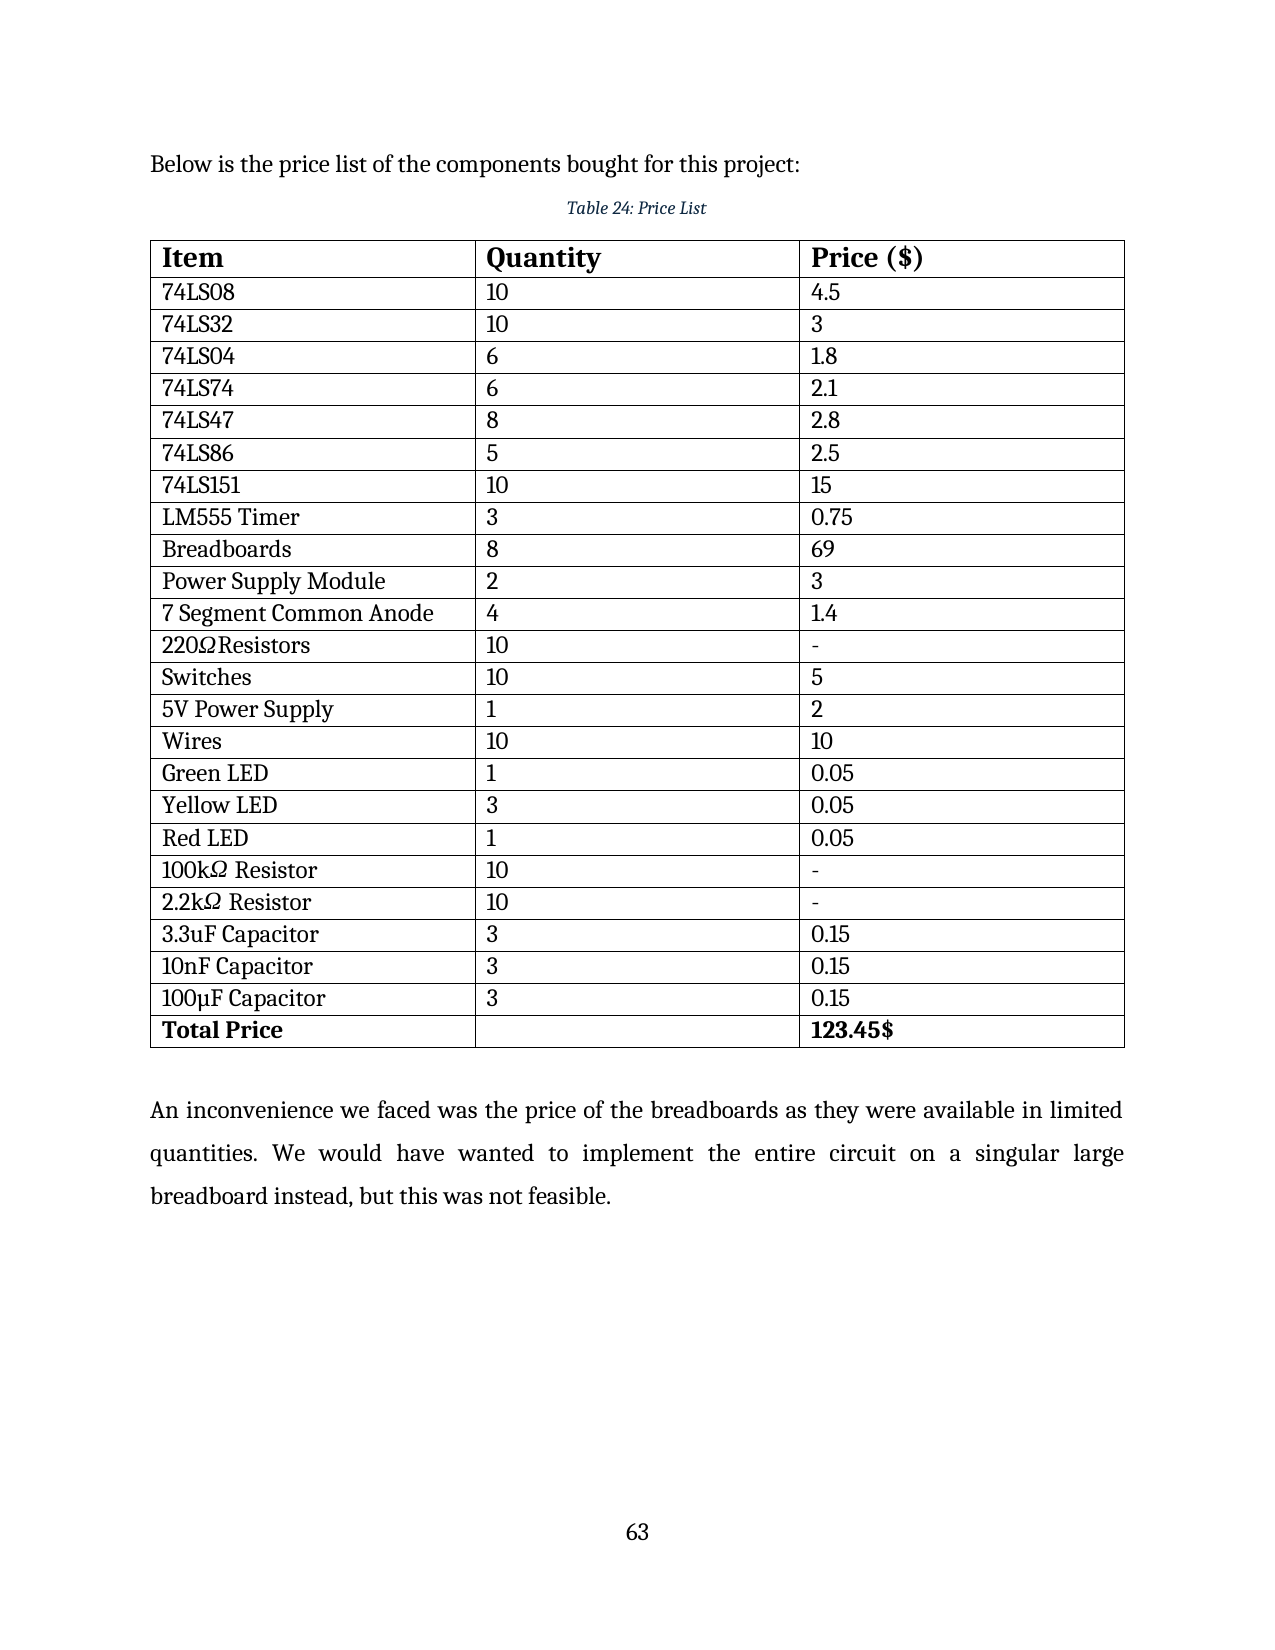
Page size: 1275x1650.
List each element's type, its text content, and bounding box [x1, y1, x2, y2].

table_cell 3 [476, 503, 799, 534]
table_cell 0.75 [800, 503, 1124, 534]
table_cell 6 [476, 374, 799, 405]
table_cell 0.15 [800, 984, 1124, 1015]
table_cell 220Resistors [151, 631, 475, 662]
table_cell 2.8 [800, 406, 1124, 437]
table_cell - [800, 631, 1124, 662]
table_cell 1.4 [800, 599, 1124, 630]
table_cell 8 [476, 535, 799, 566]
table_cell Green LED [151, 759, 475, 790]
table_cell 10 [476, 471, 799, 502]
table_cell Yellow LED [151, 791, 475, 822]
table_cell 0.05 [800, 759, 1124, 790]
table_cell 2.5 [800, 439, 1124, 469]
table_cell Power Supply Module [151, 567, 475, 598]
table_cell 123.45$ [800, 1016, 1124, 1047]
table_cell - [800, 856, 1124, 887]
table_cell 74LS04 [151, 342, 475, 373]
table_cell Red LED [151, 824, 475, 854]
table_cell 5 [800, 663, 1124, 694]
table_cell 2.2k Resistor [151, 888, 475, 919]
table_cell 10 [476, 663, 799, 694]
table_cell 2 [800, 695, 1124, 726]
table_cell 4 [476, 599, 799, 630]
table_cell 3.3uF Capacitor [151, 920, 475, 951]
text Below is the price list of the components bought for this project: [150, 150, 1125, 179]
table_cell Wires [151, 727, 475, 758]
table_cell Switches [151, 663, 475, 694]
table_cell 3 [476, 984, 799, 1015]
table_cell 0.05 [800, 824, 1124, 854]
table_cell 0.15 [800, 920, 1124, 951]
table_cell 1.8 [800, 342, 1124, 373]
table_cell 10 [476, 888, 799, 919]
table_cell 1 [476, 824, 799, 854]
table_cell 2.1 [800, 374, 1124, 405]
table_cell 3 [800, 567, 1124, 598]
table_cell 74LS08 [151, 278, 475, 309]
table_cell Breadboards [151, 535, 475, 566]
table_cell 0.05 [800, 791, 1124, 822]
table_cell 74LS32 [151, 310, 475, 341]
table_cell 8 [476, 406, 799, 437]
table_header Quantity [476, 241, 799, 277]
table_cell 74LS86 [151, 439, 475, 469]
table_cell 1 [476, 695, 799, 726]
table_cell 0.15 [800, 952, 1124, 983]
table_cell 74LS47 [151, 406, 475, 437]
table_cell 1 [476, 759, 799, 790]
table_cell 74LS151 [151, 471, 475, 502]
table_cell 69 [800, 535, 1124, 566]
table_cell 5 [476, 439, 799, 469]
table_cell 3 [476, 791, 799, 822]
table_cell 3 [476, 920, 799, 951]
table_cell [476, 1016, 799, 1047]
table_cell - [800, 888, 1124, 919]
table_cell 3 [476, 952, 799, 983]
table_cell 10 [476, 631, 799, 662]
table_cell Total Price [151, 1016, 475, 1047]
table_cell 15 [800, 471, 1124, 502]
table_cell 10 [476, 310, 799, 341]
table_cell 10 [476, 727, 799, 758]
table_cell 10 [476, 856, 799, 887]
table_cell 100k Resistor [151, 856, 475, 887]
text Table : Price List [150, 198, 1125, 219]
table_cell 4.5 [800, 278, 1124, 309]
table_cell 3 [800, 310, 1124, 341]
table_header Item [151, 241, 475, 277]
table_header Price ($) [800, 241, 1124, 277]
table_cell 5V Power Supply [151, 695, 475, 726]
text An inconvenience we faced was the price of the breadboards as they were available in limited quantities. We would have wanted to implement the entire circuit on a singular large breadboard instead, but this was not feasible. [150, 1096, 1125, 1211]
table_cell 2 [476, 567, 799, 598]
table_cell 10 [800, 727, 1124, 758]
table_cell LM555 Timer [151, 503, 475, 534]
table_cell 7 Segment Common Anode [151, 599, 475, 630]
table_cell 100µF Capacitor [151, 984, 475, 1015]
table_cell 74LS74 [151, 374, 475, 405]
table_cell 10nF Capacitor [151, 952, 475, 983]
table_cell 6 [476, 342, 799, 373]
table_cell 10 [476, 278, 799, 309]
